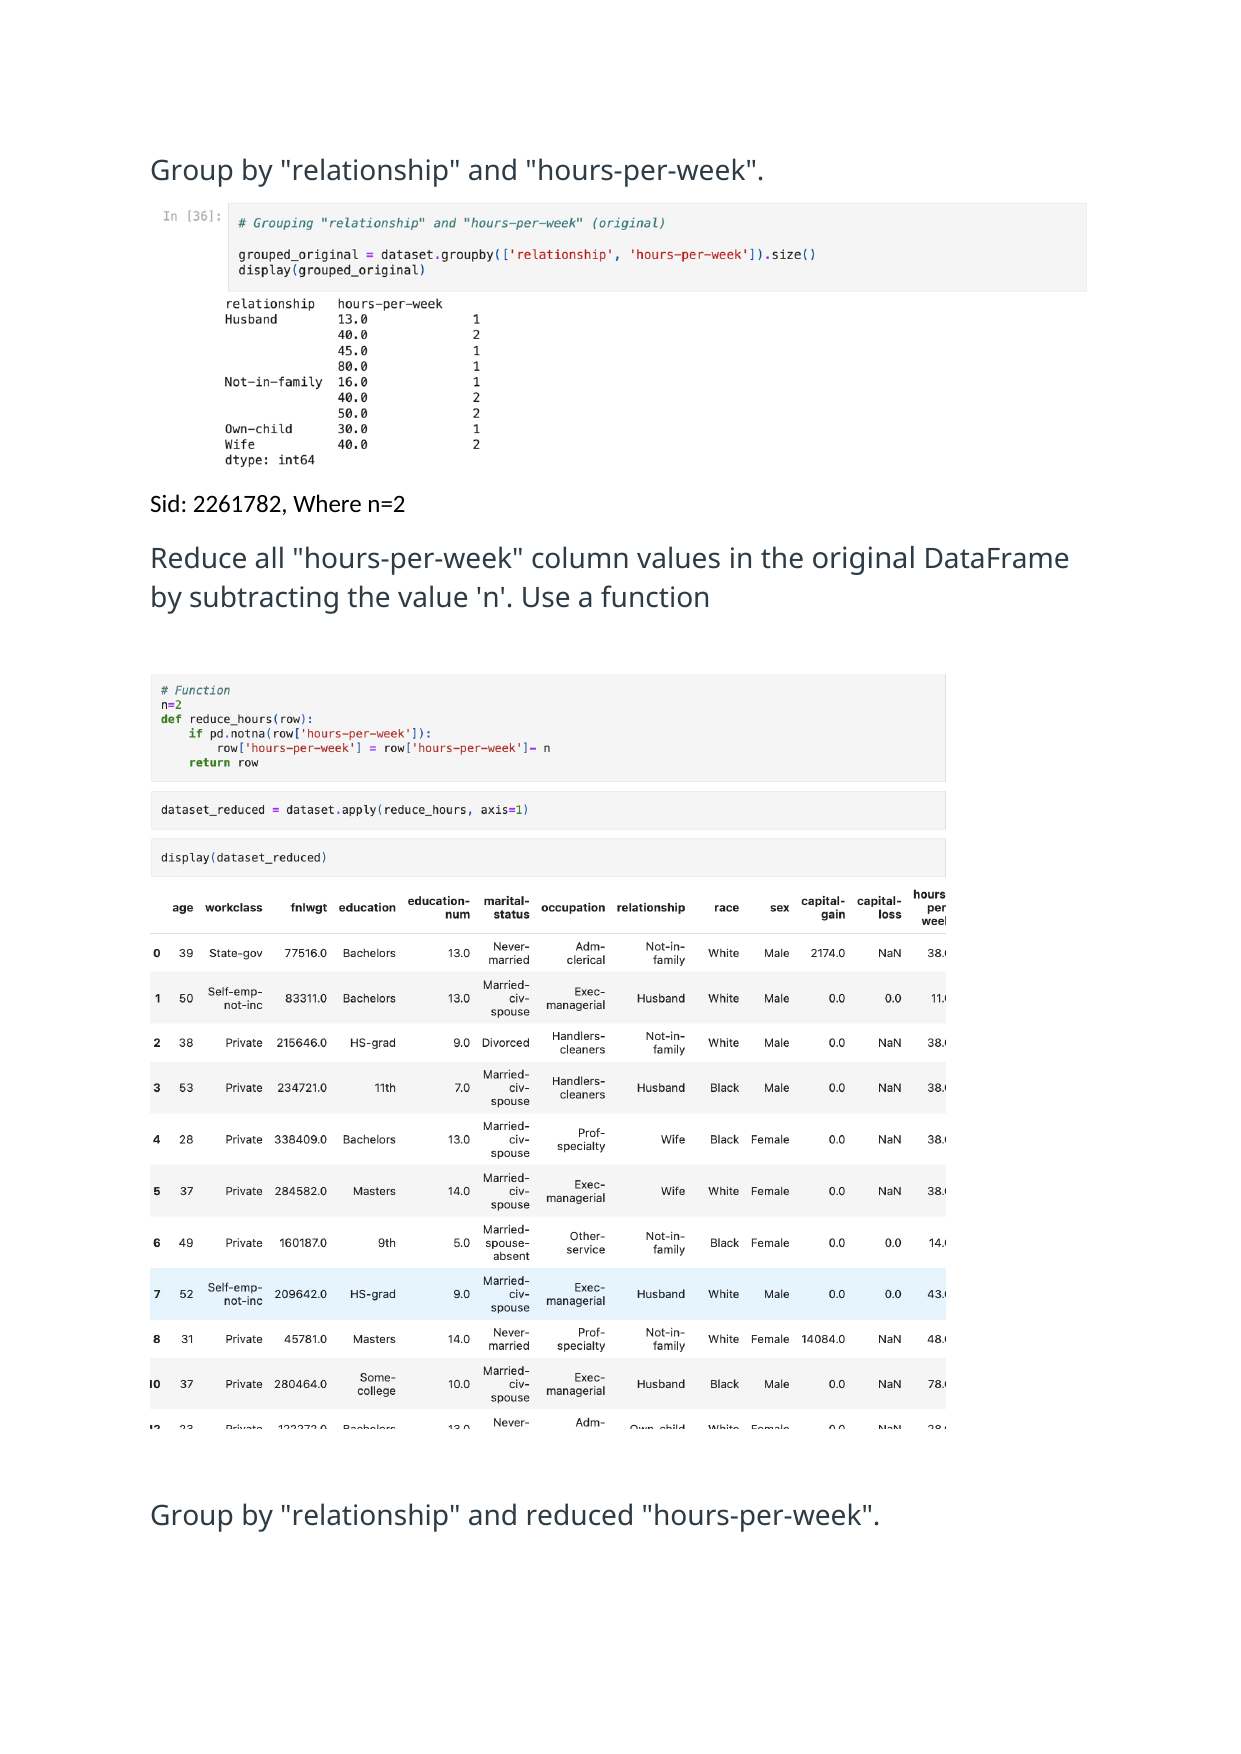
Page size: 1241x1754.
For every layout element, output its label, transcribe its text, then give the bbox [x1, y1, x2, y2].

picture [150, 674, 966, 1429]
subtitle Reduce all "hours-per-week" column values ​​in the original DataFrame by subtracting the value 'n'. Use a function [150, 538, 1090, 616]
subtitle Group ​​by "relationship" and reduced "hours-per-week". [150, 1495, 1090, 1533]
text Group by "relationship" and "hours-per-week". [150, 150, 1090, 188]
picture [150, 197, 1091, 470]
text Sid: 2261782, Where n=2 [150, 488, 1090, 519]
